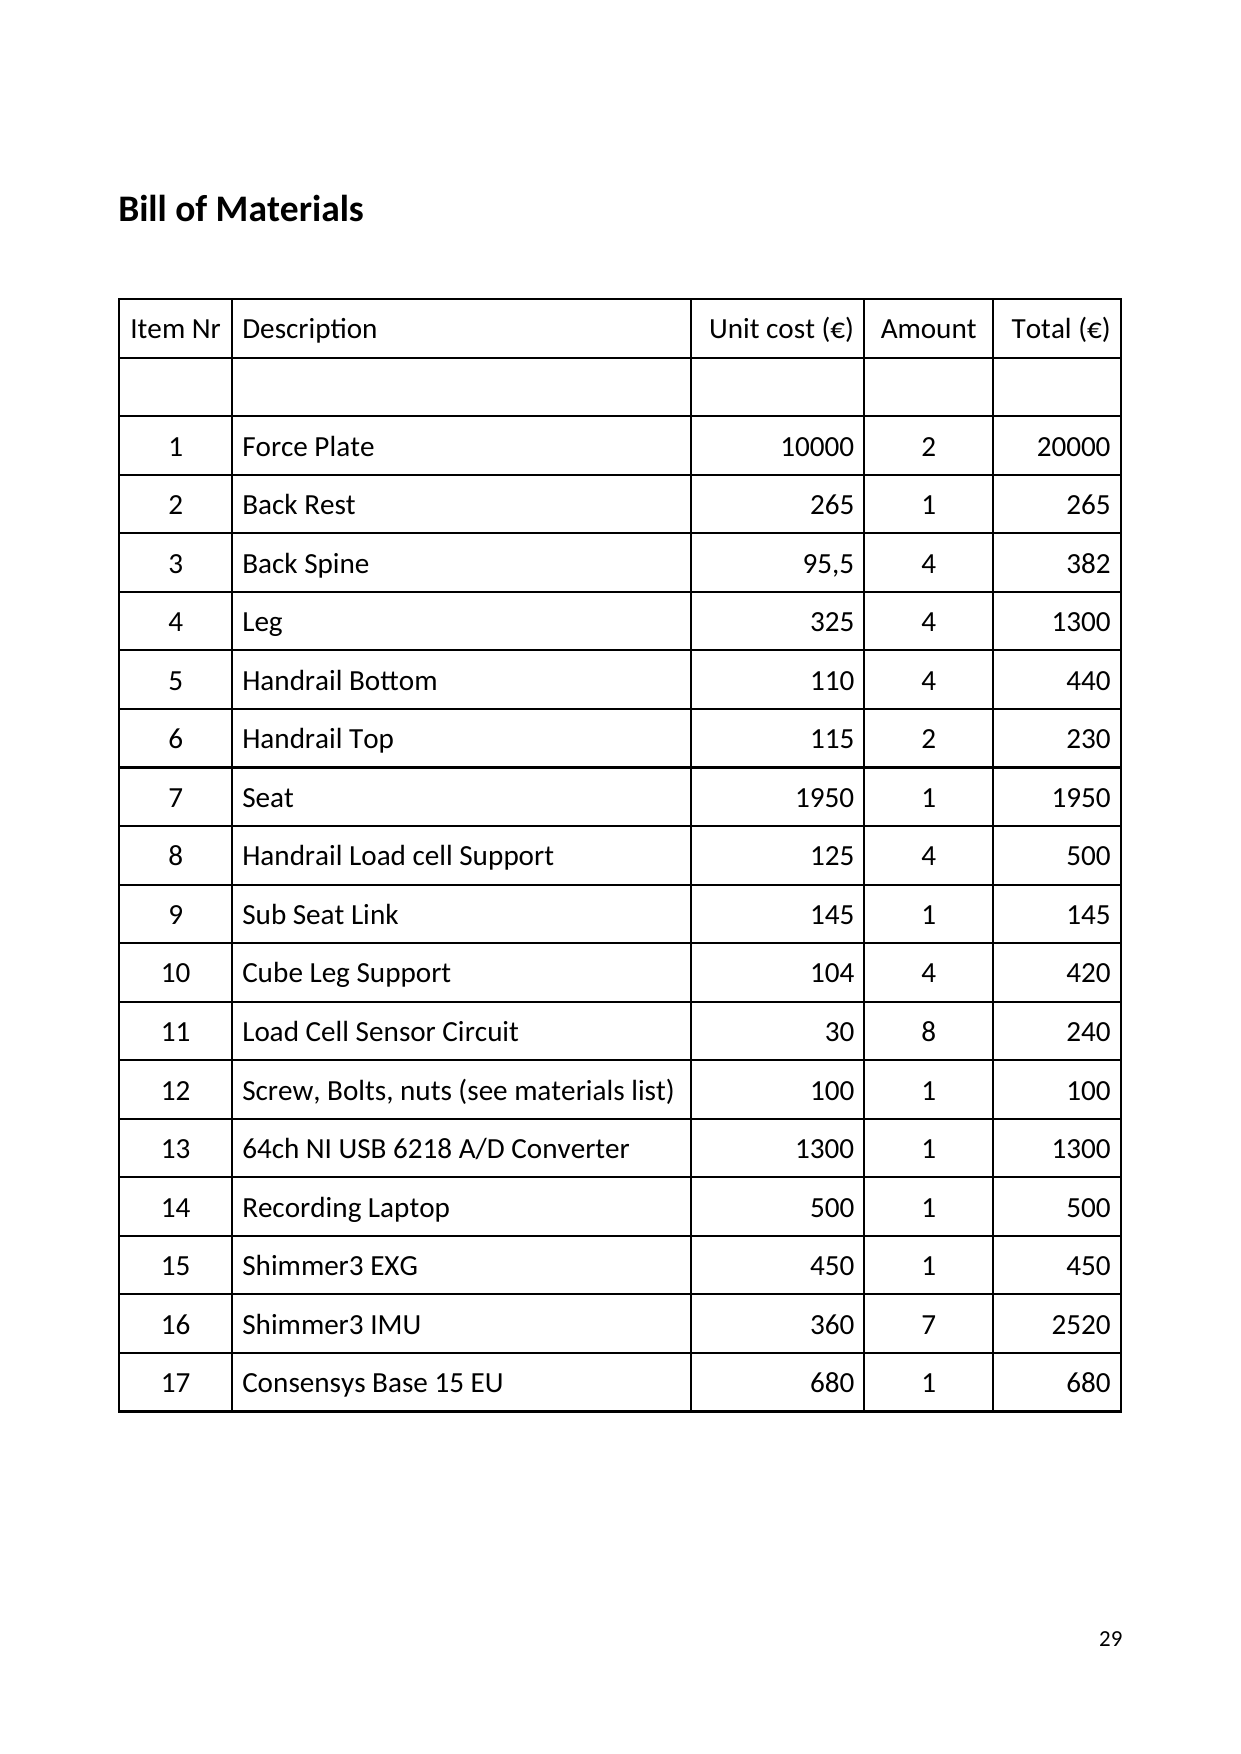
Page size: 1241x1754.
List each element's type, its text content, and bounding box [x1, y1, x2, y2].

table_cell 9 [120, 886, 231, 942]
table_cell 1 [120, 417, 231, 474]
table_cell 4 [865, 593, 992, 649]
table_cell 12 [120, 1061, 231, 1118]
table_cell Handrail Bottom [233, 651, 690, 708]
table_cell 325 [692, 593, 863, 649]
table_cell 420 [994, 944, 1120, 1001]
table_cell 95,5 [692, 534, 863, 591]
table_cell Back Rest [233, 476, 690, 532]
table_cell 680 [692, 1354, 863, 1410]
table_cell Cube Leg Support [233, 944, 690, 1001]
table_cell 8 [120, 827, 231, 883]
table_cell 2 [865, 417, 992, 474]
table_cell Screw, Bolts, nuts (see materials list) [233, 1061, 690, 1118]
table_cell 1300 [994, 1120, 1120, 1176]
table_cell Handrail Top [233, 710, 690, 766]
table_cell Recording Laptop [233, 1178, 690, 1235]
table_cell 17 [120, 1354, 231, 1410]
table_cell 680 [994, 1354, 1120, 1410]
table_cell 64ch NI USB 6218 A/D Converter [233, 1120, 690, 1176]
table_cell 3 [120, 534, 231, 591]
table_cell 382 [994, 534, 1120, 591]
table_cell Load Cell Sensor Circuit [233, 1003, 690, 1059]
table_cell 15 [120, 1237, 231, 1293]
table_cell 240 [994, 1003, 1120, 1059]
table_cell 1300 [994, 593, 1120, 649]
table_cell 20000 [994, 417, 1120, 474]
table_cell 7 [865, 1295, 992, 1352]
table_header Unit cost (€) [692, 300, 863, 357]
table_cell 2 [865, 710, 992, 766]
table_cell 500 [692, 1178, 863, 1235]
table_cell 230 [994, 710, 1120, 766]
table_cell 1300 [692, 1120, 863, 1176]
table_cell 265 [692, 476, 863, 532]
table_cell 500 [994, 827, 1120, 883]
table_cell Shimmer3 IMU [233, 1295, 690, 1352]
table_cell 2520 [994, 1295, 1120, 1352]
table_cell 14 [120, 1178, 231, 1235]
table_cell 1 [865, 769, 992, 825]
table_cell 10000 [692, 417, 863, 474]
table_header Description [233, 300, 690, 357]
table_cell 1 [865, 476, 992, 532]
table_cell 440 [994, 651, 1120, 708]
table_cell Consensys Base 15 EU [233, 1354, 690, 1410]
table_cell Handrail Load cell Support [233, 827, 690, 883]
table_cell 500 [994, 1178, 1120, 1235]
table_cell Leg [233, 593, 690, 649]
table_cell [692, 359, 863, 415]
table_cell 1 [865, 1178, 992, 1235]
table_cell 6 [120, 710, 231, 766]
table_cell [120, 359, 231, 415]
table_cell 16 [120, 1295, 231, 1352]
table_cell [233, 359, 690, 415]
table_cell 265 [994, 476, 1120, 532]
table_cell 1950 [994, 769, 1120, 825]
table_cell 4 [865, 534, 992, 591]
table_cell 11 [120, 1003, 231, 1059]
table_cell 360 [692, 1295, 863, 1352]
table_cell Seat [233, 769, 690, 825]
table_cell 10 [120, 944, 231, 1001]
table_cell Back Spine [233, 534, 690, 591]
table_cell 8 [865, 1003, 992, 1059]
table_cell 145 [692, 886, 863, 942]
table_cell 13 [120, 1120, 231, 1176]
table_cell 30 [692, 1003, 863, 1059]
table_cell 4 [865, 944, 992, 1001]
table_cell 2 [120, 476, 231, 532]
table_cell 1 [865, 1120, 992, 1176]
table_cell 100 [692, 1061, 863, 1118]
table_cell 145 [994, 886, 1120, 942]
subtitle Bill of Materials [118, 185, 1122, 231]
table_cell [994, 359, 1120, 415]
table_cell 100 [994, 1061, 1120, 1118]
table_cell 4 [120, 593, 231, 649]
table_cell 7 [120, 769, 231, 825]
table_header Total (€) [994, 300, 1120, 357]
table_cell Shimmer3 EXG [233, 1237, 690, 1293]
table_cell 115 [692, 710, 863, 766]
table_cell Sub Seat Link [233, 886, 690, 942]
table_cell 1 [865, 1061, 992, 1118]
table_header Item Nr [120, 300, 231, 357]
table_cell 1 [865, 1237, 992, 1293]
table_cell 104 [692, 944, 863, 1001]
table_cell 5 [120, 651, 231, 708]
table_cell 450 [994, 1237, 1120, 1293]
table_header Amount [865, 300, 992, 357]
table_cell 1 [865, 886, 992, 942]
table_cell 450 [692, 1237, 863, 1293]
table_cell 1 [865, 1354, 992, 1410]
table_cell 4 [865, 827, 992, 883]
table_cell Force Plate [233, 417, 690, 474]
table_cell 125 [692, 827, 863, 883]
table_cell [865, 359, 992, 415]
table_cell 1950 [692, 769, 863, 825]
table_cell 110 [692, 651, 863, 708]
table_cell 4 [865, 651, 992, 708]
